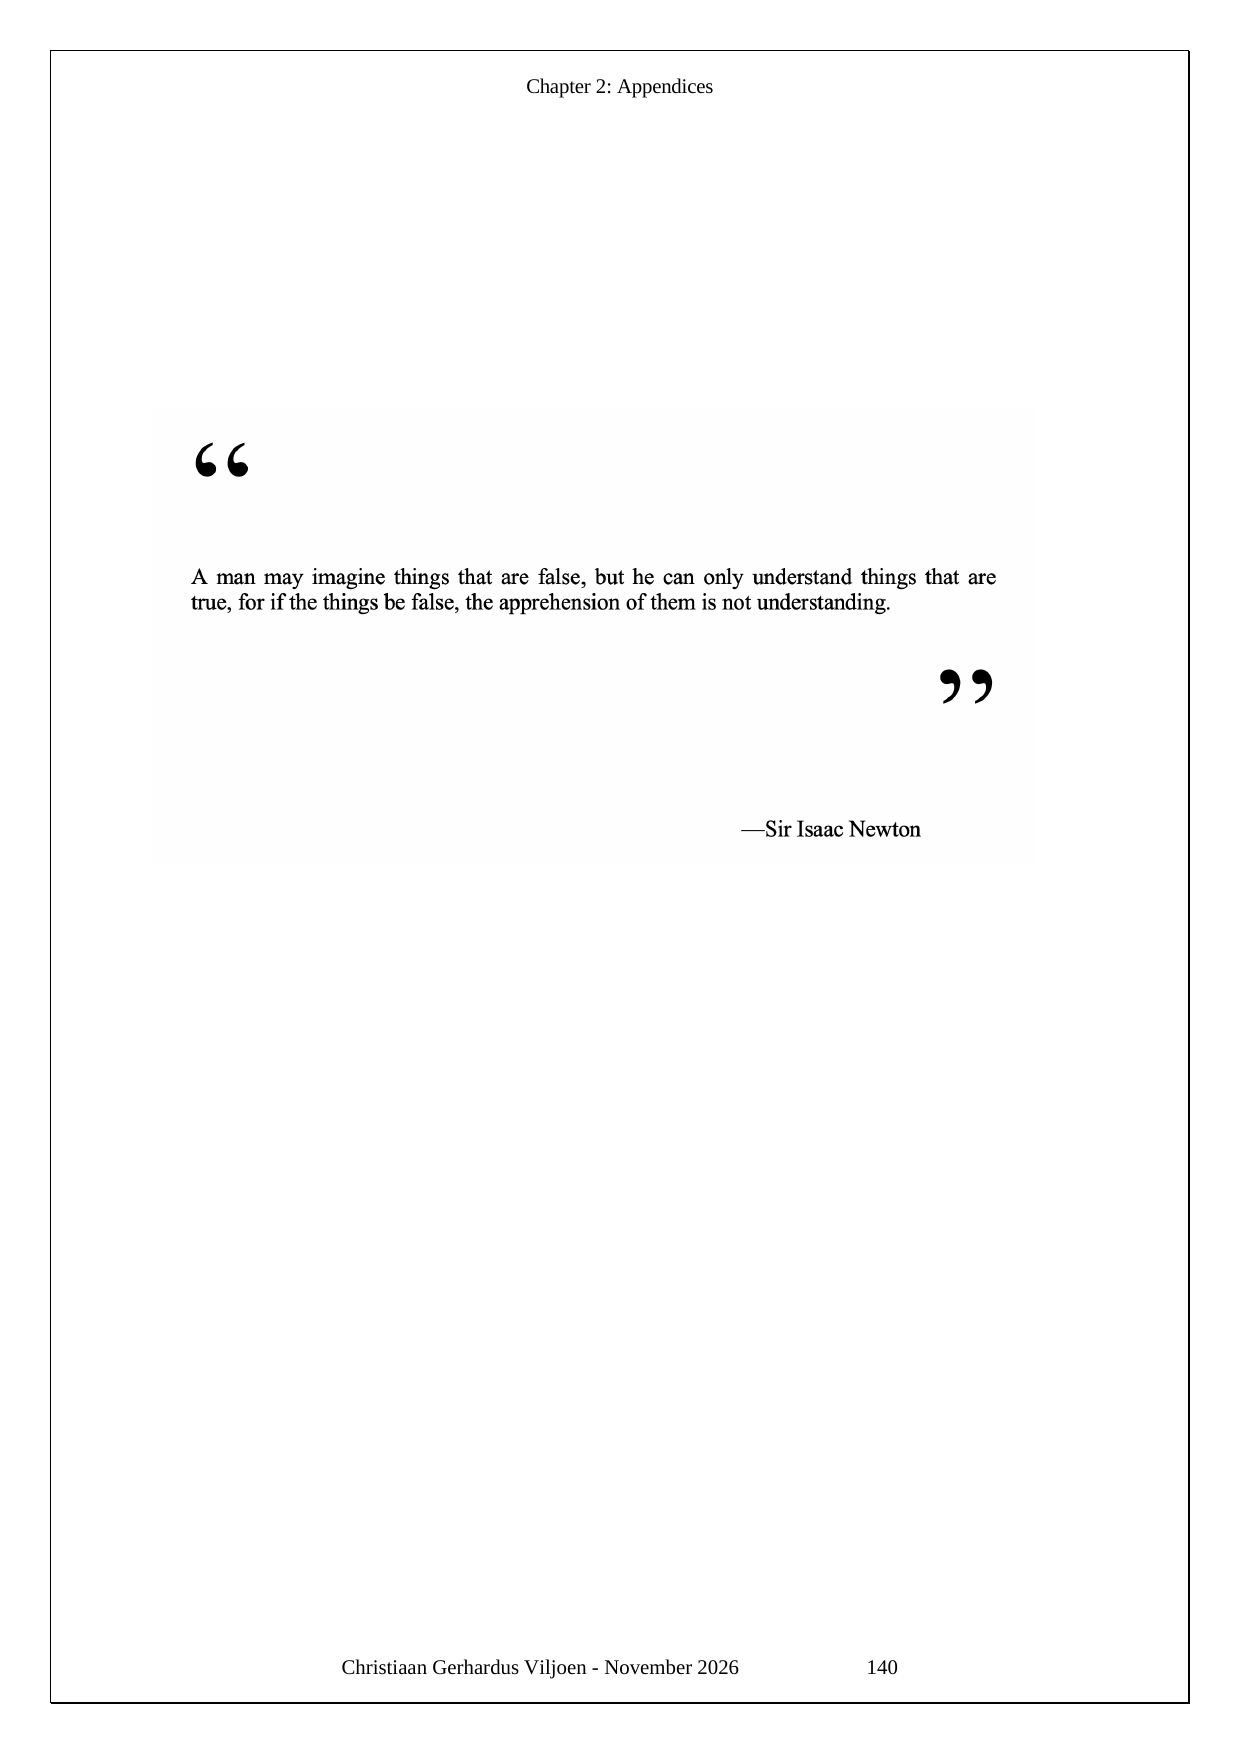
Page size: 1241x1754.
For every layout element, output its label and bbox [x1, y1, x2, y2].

picture [150, 408, 1036, 864]
